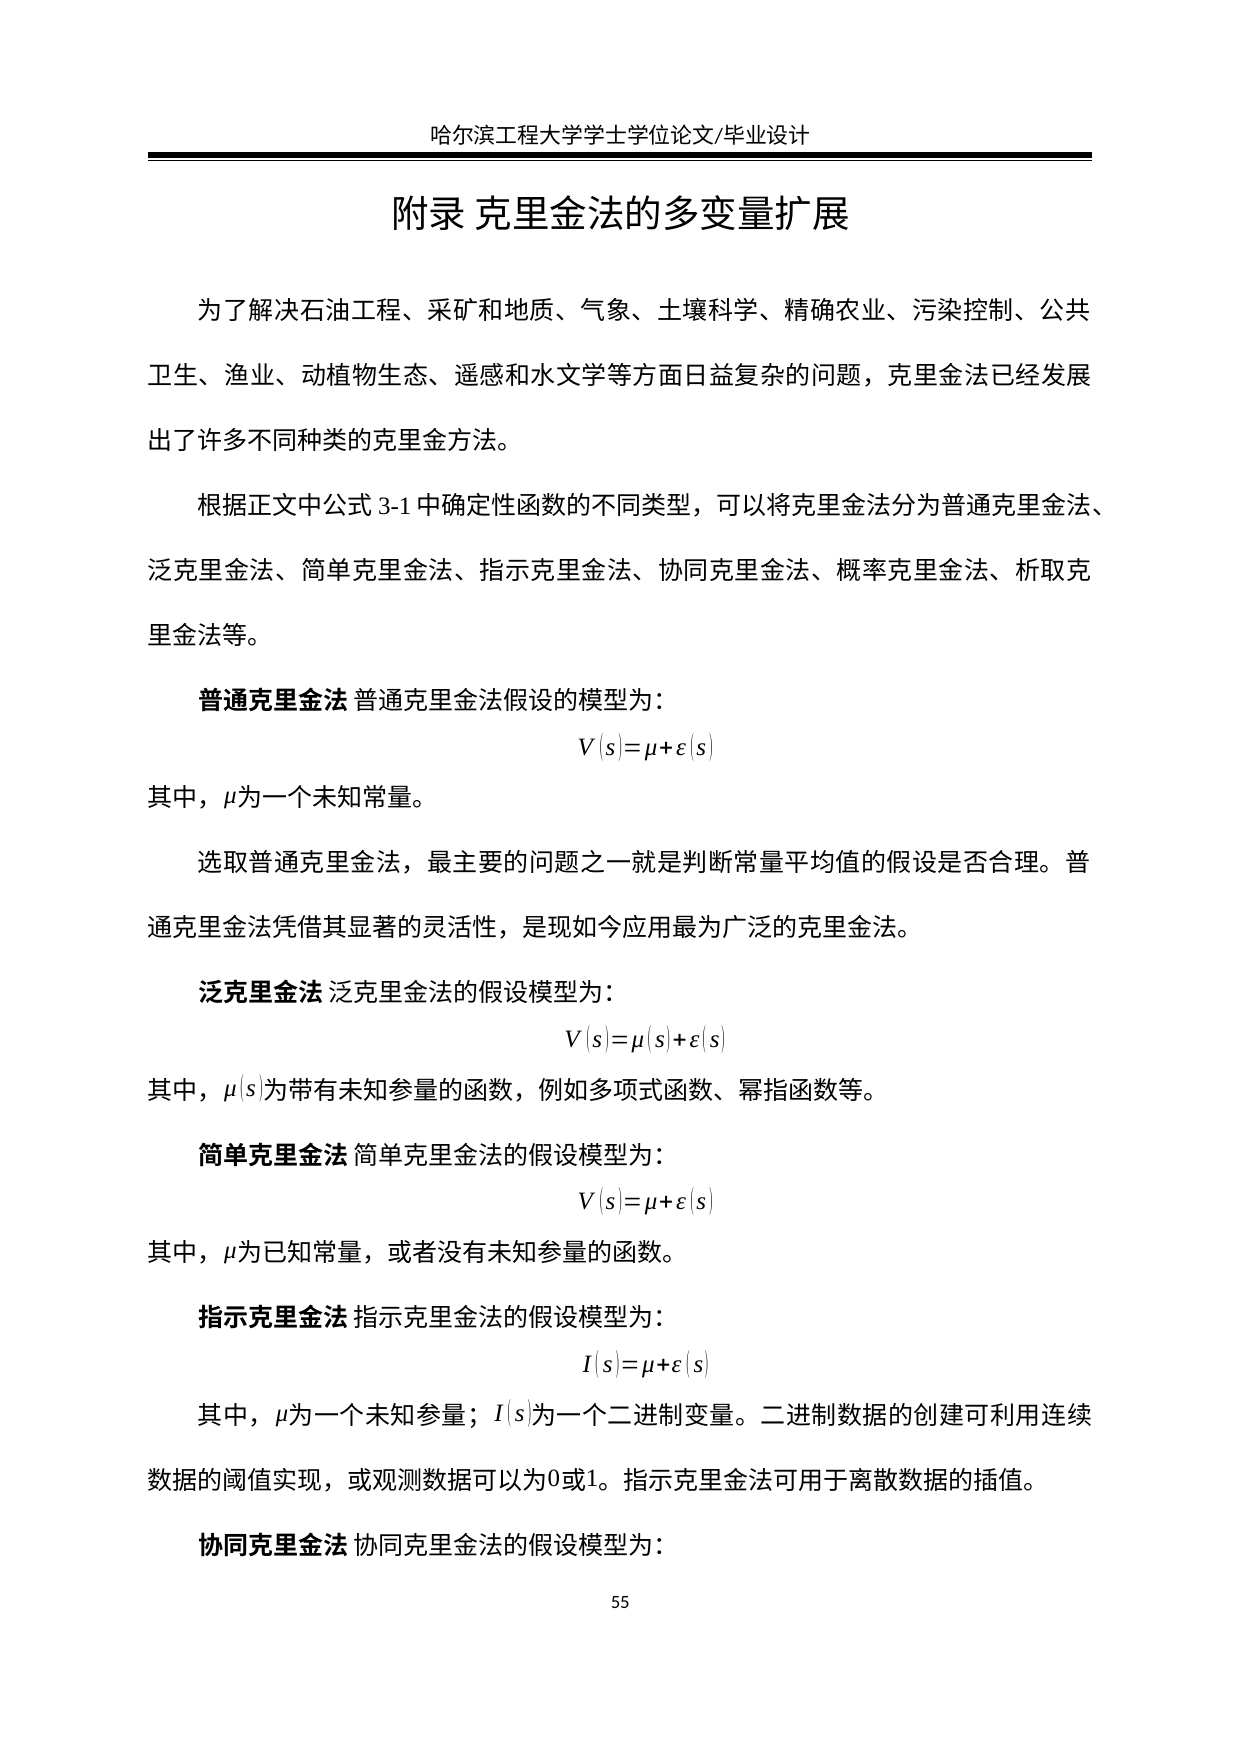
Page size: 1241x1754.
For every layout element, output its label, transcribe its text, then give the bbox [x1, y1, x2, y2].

text 附录 克里金法的多变量扩展 [148, 178, 1092, 243]
text 为了解决石油工程、采矿和地质、气象、土壤科学、精确农业、污染控制、公共卫生、渔业、动植物生态、遥感和水文学等方面日益复杂的问题，克里金法已经发展出了许多不同种类的克里金方法。 [148, 276, 1092, 471]
text 其中，为带有未知参量的函数，例如多项式函数、幂指函数等。 [148, 1056, 1092, 1121]
text 其中，为已知常量，或者没有未知参量的函数。 [148, 1218, 1092, 1283]
text 选取普通克里金法，最主要的问题之一就是判断常量平均值的假设是否合理。普通克里金法凭借其显著的灵活性，是现如今应用最为广泛的克里金法。 [148, 828, 1092, 958]
text 其中，为一个未知参量；为一个二进制变量。二进制数据的创建可利用连续数据的阈值实现，或观测数据可以为或。指示克里金法可用于离散数据的插值。 [148, 1381, 1092, 1511]
text 简单克里金法 简单克里金法的假设模型为： [148, 1121, 1092, 1186]
text 其中，为一个未知常量。 [148, 763, 1092, 828]
text 协同克里金法 协同克里金法的假设模型为： [148, 1511, 1092, 1576]
text 泛克里金法 泛克里金法的假设模型为： [148, 958, 1092, 1023]
text 指示克里金法 指示克里金法的假设模型为： [148, 1283, 1092, 1348]
text 普通克里金法 普通克里金法假设的模型为： [148, 666, 1092, 731]
text 根据正文中公式3-1中确定性函数的不同类型，可以将克里金法分为普通克里金法、泛克里金法、简单克里金法、指示克里金法、协同克里金法、概率克里金法、析取克里金法等。 [148, 471, 1092, 666]
